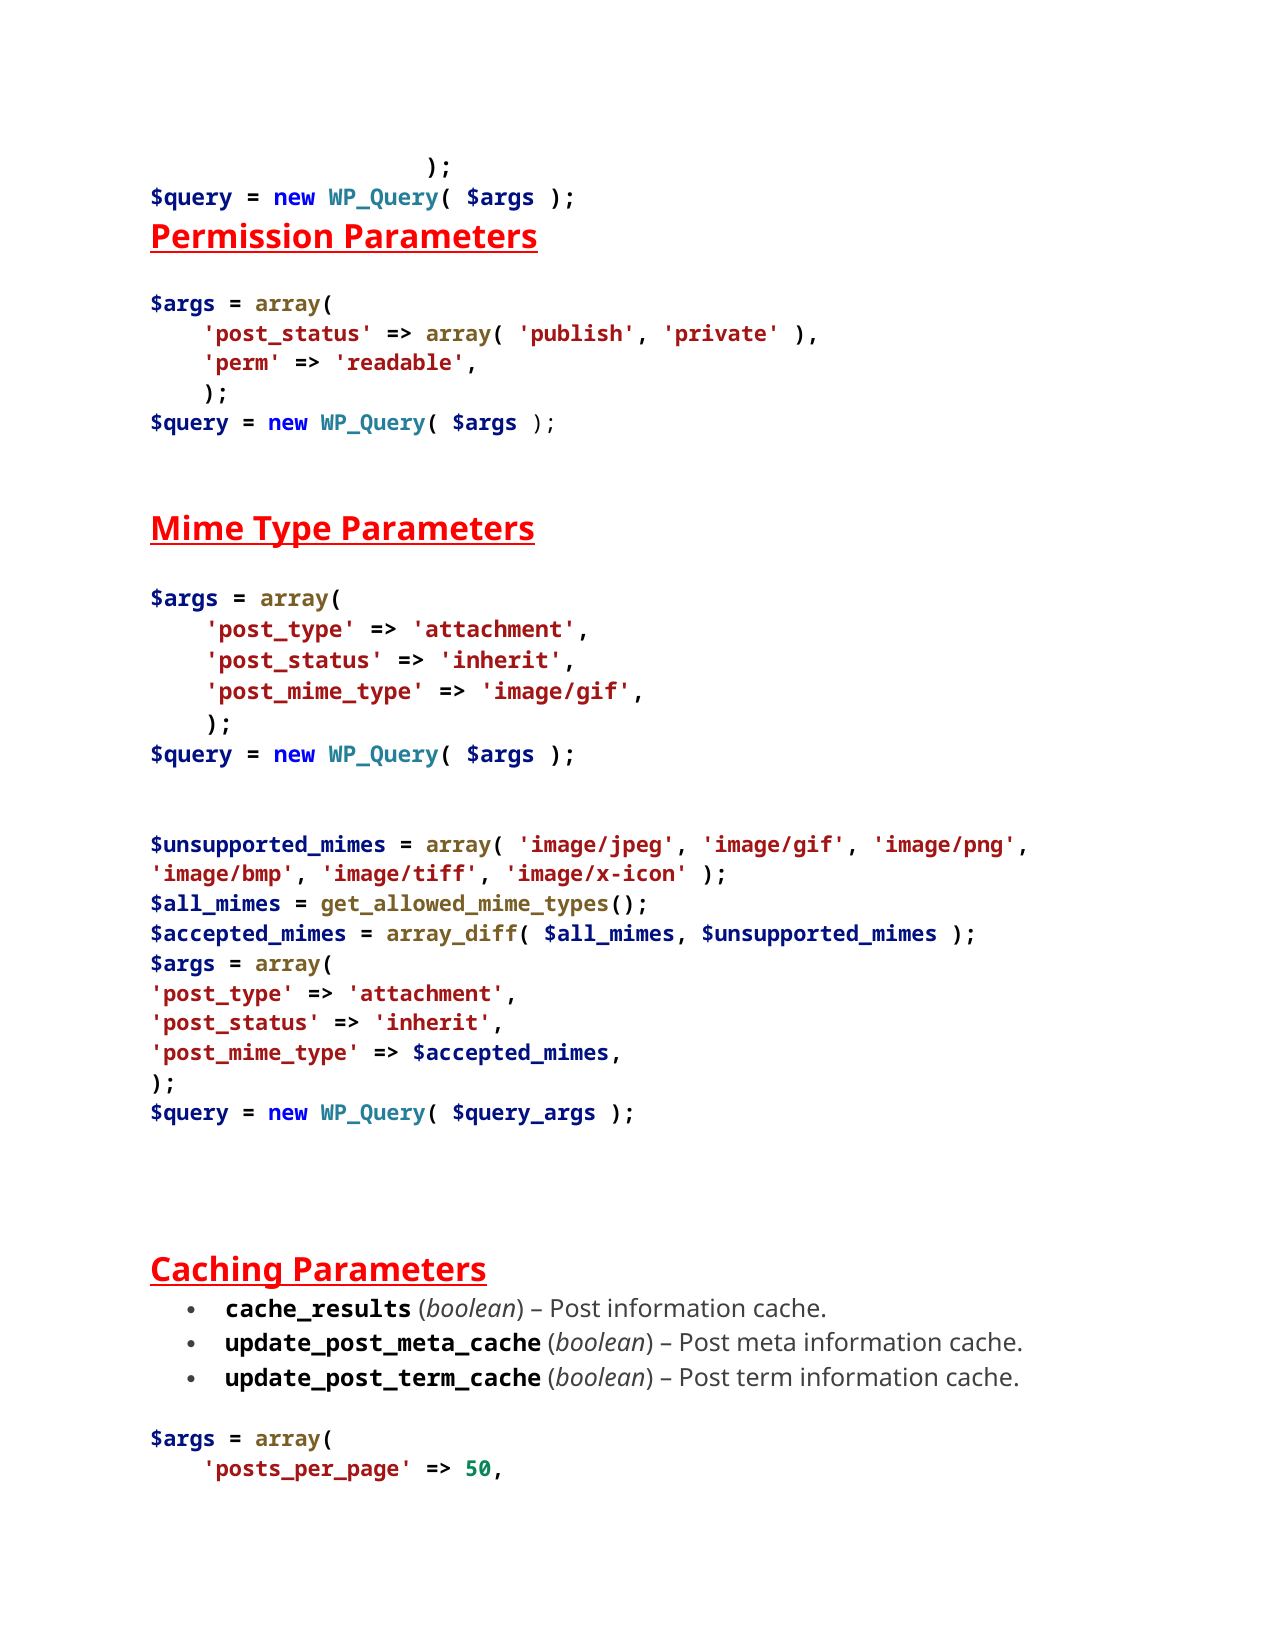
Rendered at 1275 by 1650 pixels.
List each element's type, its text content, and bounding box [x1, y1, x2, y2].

text $unsupported_mimes = array( 'image/jpeg', 'image/gif', 'image/png', 'image/bmp', 'image/tiff', 'image/x-icon' ); [150, 828, 1125, 888]
text ); [150, 377, 1125, 407]
text $accepted_mimes = array_diff( $all_mimes, $unsupported_mimes ); [150, 918, 1125, 948]
text $query = new WP_Query( $query_args ); [150, 1097, 1125, 1126]
subtitle Permission Parameters [150, 212, 1125, 258]
text ); [150, 1067, 1125, 1097]
text 'posts_per_page' => 50, [150, 1453, 1125, 1483]
list cache_results (boolean) – Post information cache. [187, 1291, 1125, 1325]
text 'perm' => 'readable', [150, 347, 1125, 377]
list update_post_meta_cache (boolean) – Post meta information cache. [187, 1325, 1125, 1359]
text 'post_status' => 'inherit', [150, 644, 1125, 675]
text $args = array( [150, 288, 1125, 317]
text 'post_type' => 'attachment', [150, 977, 1125, 1007]
text ); [150, 150, 1125, 181]
subtitle Caching Parameters [150, 1246, 1125, 1291]
text $query = new WP_Query( $args ); [150, 181, 1125, 212]
text 'post_status' => array( 'publish', 'private' ), [150, 317, 1125, 347]
text ); [150, 706, 1125, 738]
text 'post_type' => 'attachment', [150, 613, 1125, 644]
subtitle Mime Type Parameters [150, 505, 1125, 550]
text 'post_mime_type' => 'image/gif', [150, 675, 1125, 706]
text $query = new WP_Query( $args ); [150, 407, 1125, 437]
text $args = array( [150, 581, 1125, 613]
text $args = array( [150, 948, 1125, 977]
text $query = new WP_Query( $args ); [150, 738, 1125, 769]
text $args = array( [150, 1423, 1125, 1453]
list update_post_term_cache (boolean) – Post term information cache. [187, 1359, 1125, 1393]
text $all_mimes = get_allowed_mime_types(); [150, 888, 1125, 918]
text 'post_status' => 'inherit', [150, 1007, 1125, 1037]
text 'post_mime_type' => $accepted_mimes, [150, 1037, 1125, 1067]
